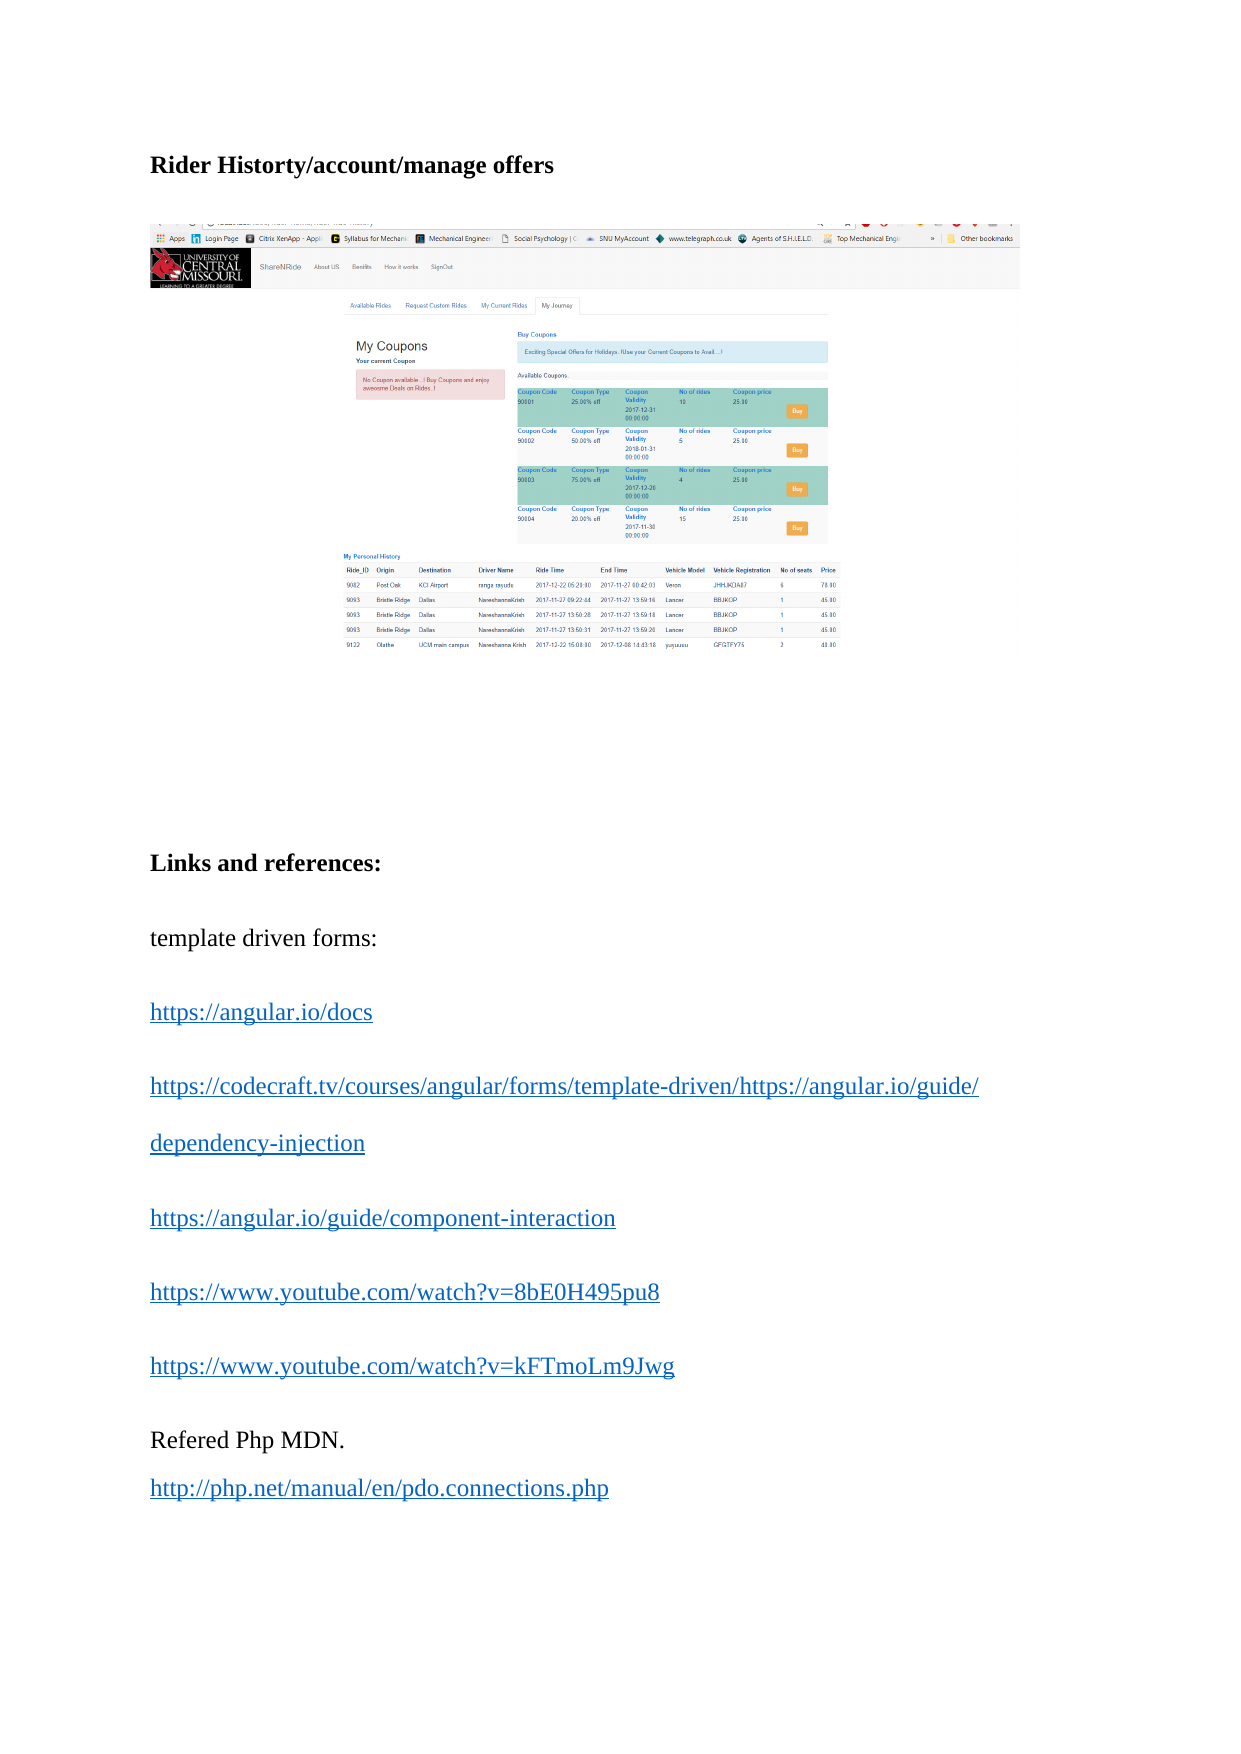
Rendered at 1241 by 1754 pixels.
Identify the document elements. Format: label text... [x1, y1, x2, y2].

text https://codecraft.tv/courses/angular/forms/template-driven/https://angular.io/guide/dependency-injection [150, 1071, 1090, 1157]
text https://www.youtube.com/watch?v=8bE0H495pu8 [150, 1277, 1090, 1306]
text https://angular.io/guide/component-interaction [150, 1203, 1090, 1231]
text template driven forms: [150, 923, 1090, 951]
text https://angular.io/docs [150, 997, 1090, 1026]
text Links and references: [150, 848, 1090, 877]
text http://php.net/manual/en/pdo.connections.php [150, 1473, 1090, 1502]
text https://www.youtube.com/watch?v=kFTmoLm9Jwg [150, 1351, 1090, 1380]
picture [150, 224, 1021, 656]
text Refered Php MDN. [150, 1425, 1090, 1454]
text Rider Historty/account/manage offers [150, 150, 1090, 179]
